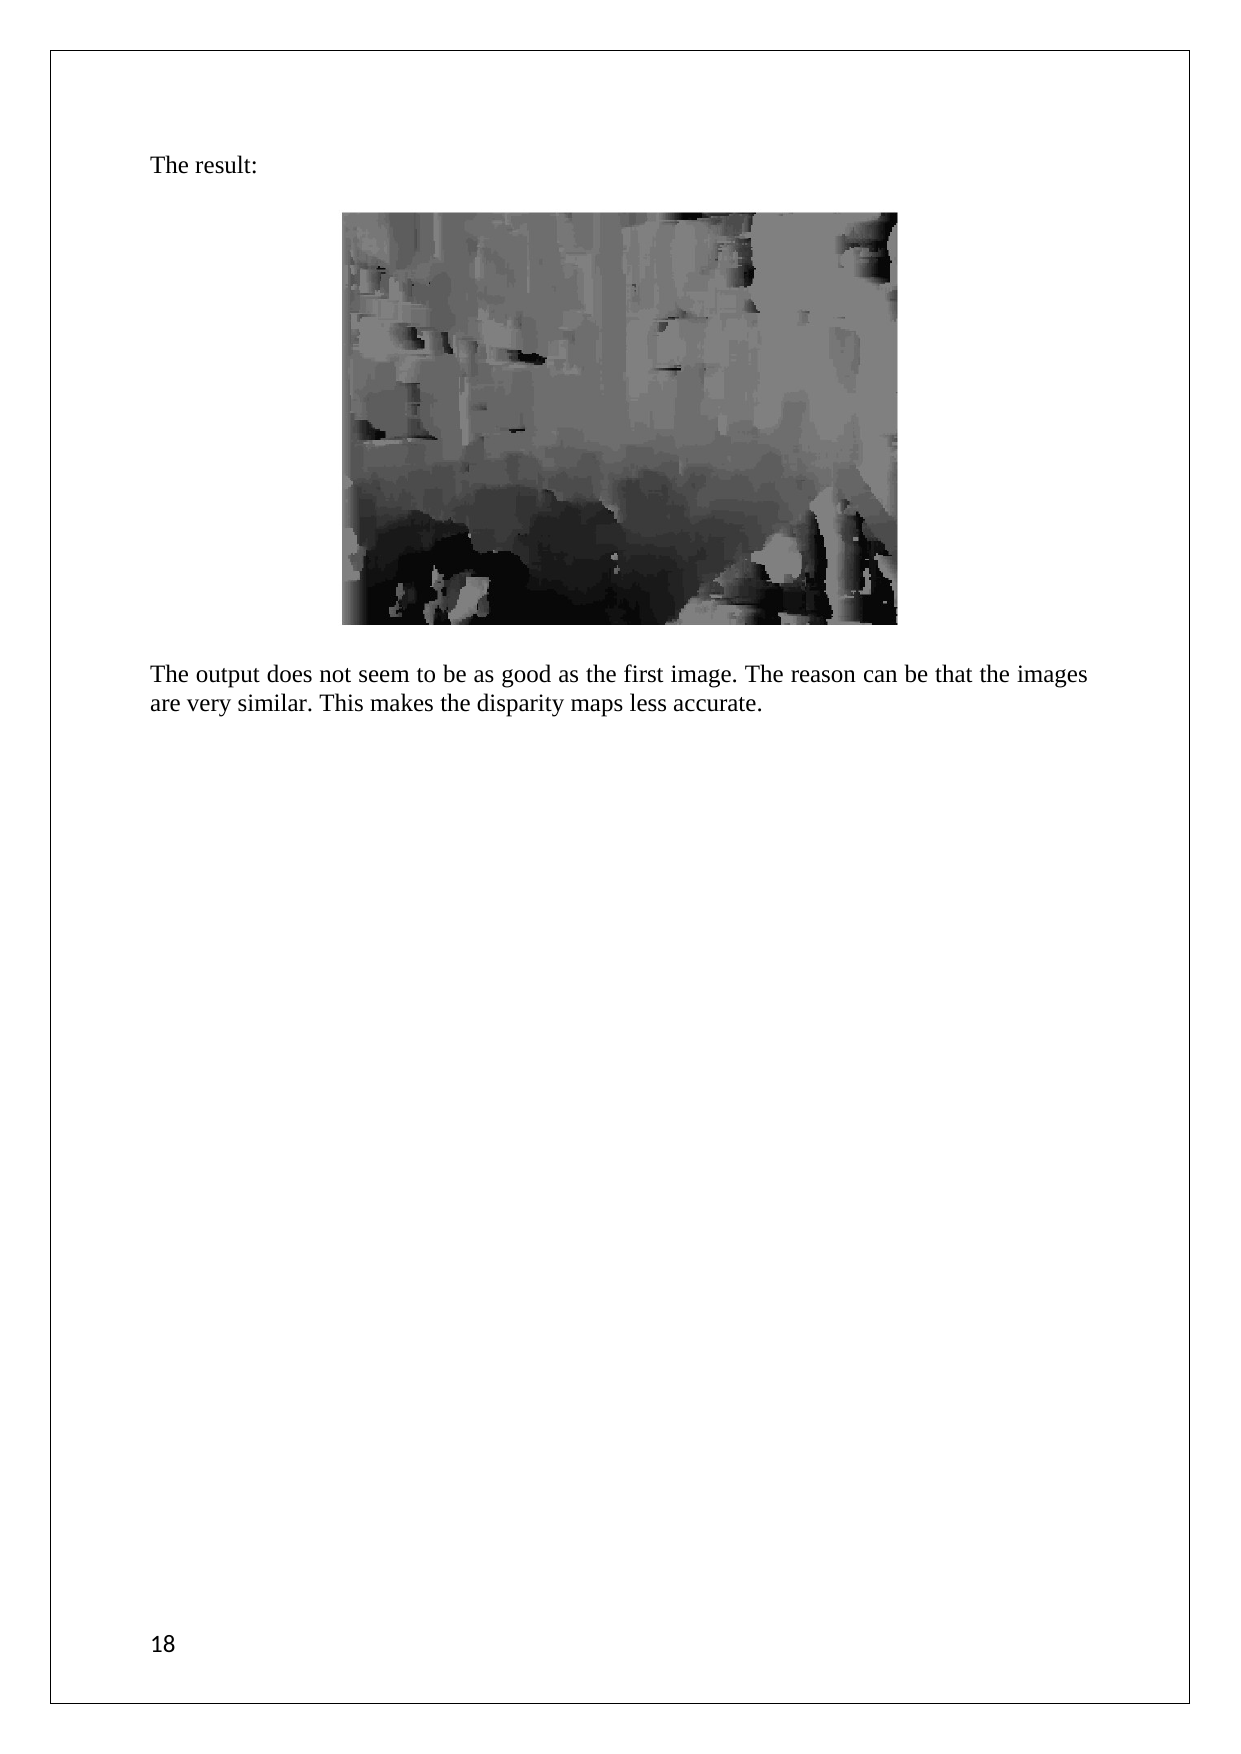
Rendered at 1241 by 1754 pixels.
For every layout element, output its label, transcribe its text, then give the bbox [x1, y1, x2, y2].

text The result: [150, 150, 1090, 179]
picture [338, 207, 903, 631]
text The output does not seem to be as good as the first image. The reason can be that the images are very similar. This makes the disparity maps less accurate. [150, 659, 1090, 717]
